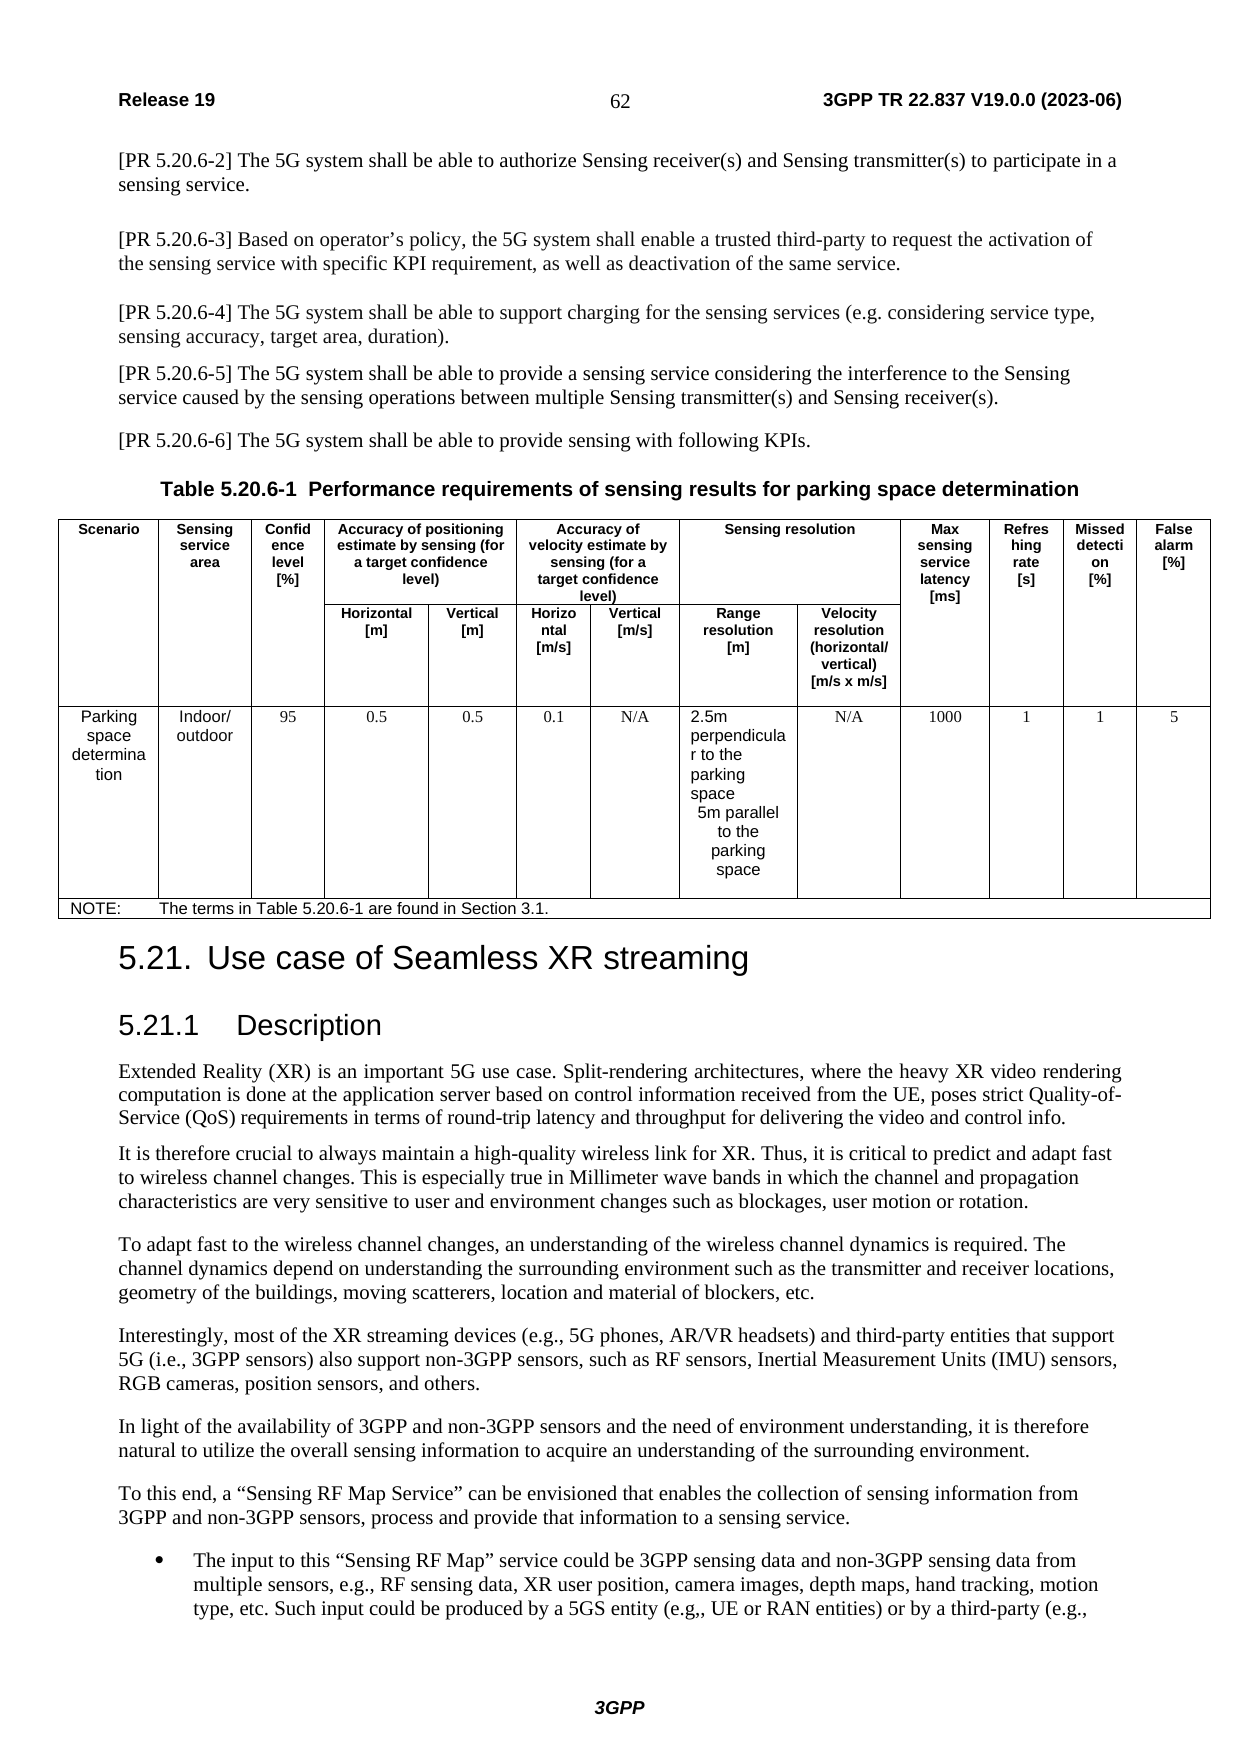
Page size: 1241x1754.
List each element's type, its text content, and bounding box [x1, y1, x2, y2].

table_cell Indoor/ outdoor [159, 707, 251, 898]
text Table 5.20.6-1 Performance requirements of sensing results for parking space determination [118, 477, 1122, 501]
table_cell 1000 [901, 707, 989, 898]
table_cell 1 [990, 707, 1063, 898]
table_header Refreshing rate [s] [990, 520, 1063, 706]
table_cell 0.5 [429, 707, 516, 898]
table_header False alarm [%] [1137, 520, 1210, 706]
table_header Missed detection [%] [1064, 520, 1136, 706]
table_cell Velocity resolution (horizontal/ vertical) [m/s x m/s] [798, 605, 900, 706]
table_cell Vertical [m] [429, 605, 516, 706]
table_cell 2.5m perpendicular to the parking space 5m parallel to the parking space [680, 707, 797, 898]
text [PR 5.20.6-2] The 5G system shall be able to authorize Sensing receiver(s) and Sensing transmitter(s) to participate in a sensing service. [118, 147, 1122, 196]
table_cell Vertical [m/s] [591, 605, 679, 706]
text [PR 5.20.6-3] Based on operator’s policy, the 5G system shall enable a trusted third-party to request the activation of the sensing service with specific KPI requirement, as well as deactivation of the same service. [118, 227, 1122, 275]
table_cell 0.5 [325, 707, 428, 898]
table_cell Parking space determination [59, 707, 158, 898]
table_header Scenario [59, 520, 158, 706]
text Extended Reality (XR) is an important 5G use case. Split-rendering architectures, where the heavy XR video rendering computation is done at the application server based on control information received from the UE, poses strict Quality-of-Service (QoS) requirements in terms of round-trip latency and throughput for delivering the video and control info. [118, 1060, 1122, 1129]
table_cell Range resolution [m] [680, 605, 797, 706]
text To this end, a “Sensing RF Map Service” can be envisioned that enables the collection of sensing information from 3GPP and non-3GPP sensors, process and provide that information to a sensing service. [118, 1481, 1122, 1529]
table_header Confidence level [%] [252, 520, 324, 706]
text In light of the availability of 3GPP and non-3GPP sensors and the need of environment understanding, it is therefore natural to utilize the overall sensing information to acquire an understanding of the surrounding environment. [118, 1414, 1122, 1462]
text To adapt fast to the wireless channel changes, an understanding of the wireless channel dynamics is required. The channel dynamics depend on understanding the surrounding environment such as the transmitter and receiver locations, geometry of the buildings, moving scatterers, location and material of blockers, etc. [118, 1232, 1122, 1304]
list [156, 1548, 1122, 1620]
table_cell 95 [252, 707, 324, 898]
table_cell NOTE: The terms in Table 5.20.6-1 are found in Section 3.1. [59, 899, 1210, 918]
table_header Accuracy of positioning estimate by sensing (for a target confidence level) [325, 520, 516, 604]
table_header Sensing service area [159, 520, 251, 706]
text It is therefore crucial to always maintain a high-quality wireless link for XR. Thus, it is critical to predict and adapt fast to wireless channel changes. This is especially true in Millimeter wave bands in which the channel and propagation characteristics are very sensitive to user and environment changes such as blockages, user motion or rotation. [118, 1141, 1122, 1213]
text [PR 5.20.6-5] The 5G system shall be able to provide a sensing service considering the interference to the Sensing service caused by the sensing operations between multiple Sensing transmitter(s) and Sensing receiver(s). [118, 361, 1122, 409]
table_header Max sensing service latency [ms] [901, 520, 989, 706]
subtitle 5.21.1 Description [118, 1008, 1122, 1041]
table_cell N/A [798, 707, 900, 898]
text [PR 5.20.6-4] The 5G system shall be able to support charging for the sensing services (e.g. considering service type, sensing accuracy, target area, duration). [118, 300, 1122, 348]
table_cell 0.1 [517, 707, 590, 898]
text Interestingly, most of the XR streaming devices (e.g., 5G phones, AR/VR headsets) and third-party entities that support 5G (i.e., 3GPP sensors) also support non-3GPP sensors, such as RF sensors, Inertial Measurement Units (IMU) sensors, RGB cameras, position sensors, and others. [118, 1323, 1122, 1395]
table_cell 1 [1064, 707, 1136, 898]
table_cell Horizontal [m/s] [517, 605, 590, 706]
table_header Accuracy of velocity estimate by sensing (for a target confidence level) [517, 520, 679, 604]
table_cell N/A [591, 707, 679, 898]
table_cell Horizontal [m] [325, 605, 428, 706]
text [PR 5.20.6-6] The 5G system shall be able to provide sensing with following KPIs. [118, 427, 1122, 452]
table_cell 5 [1137, 707, 1210, 898]
table_header Sensing resolution [680, 520, 900, 604]
subtitle 5.21. Use case of Seamless XR streaming [118, 938, 1122, 977]
